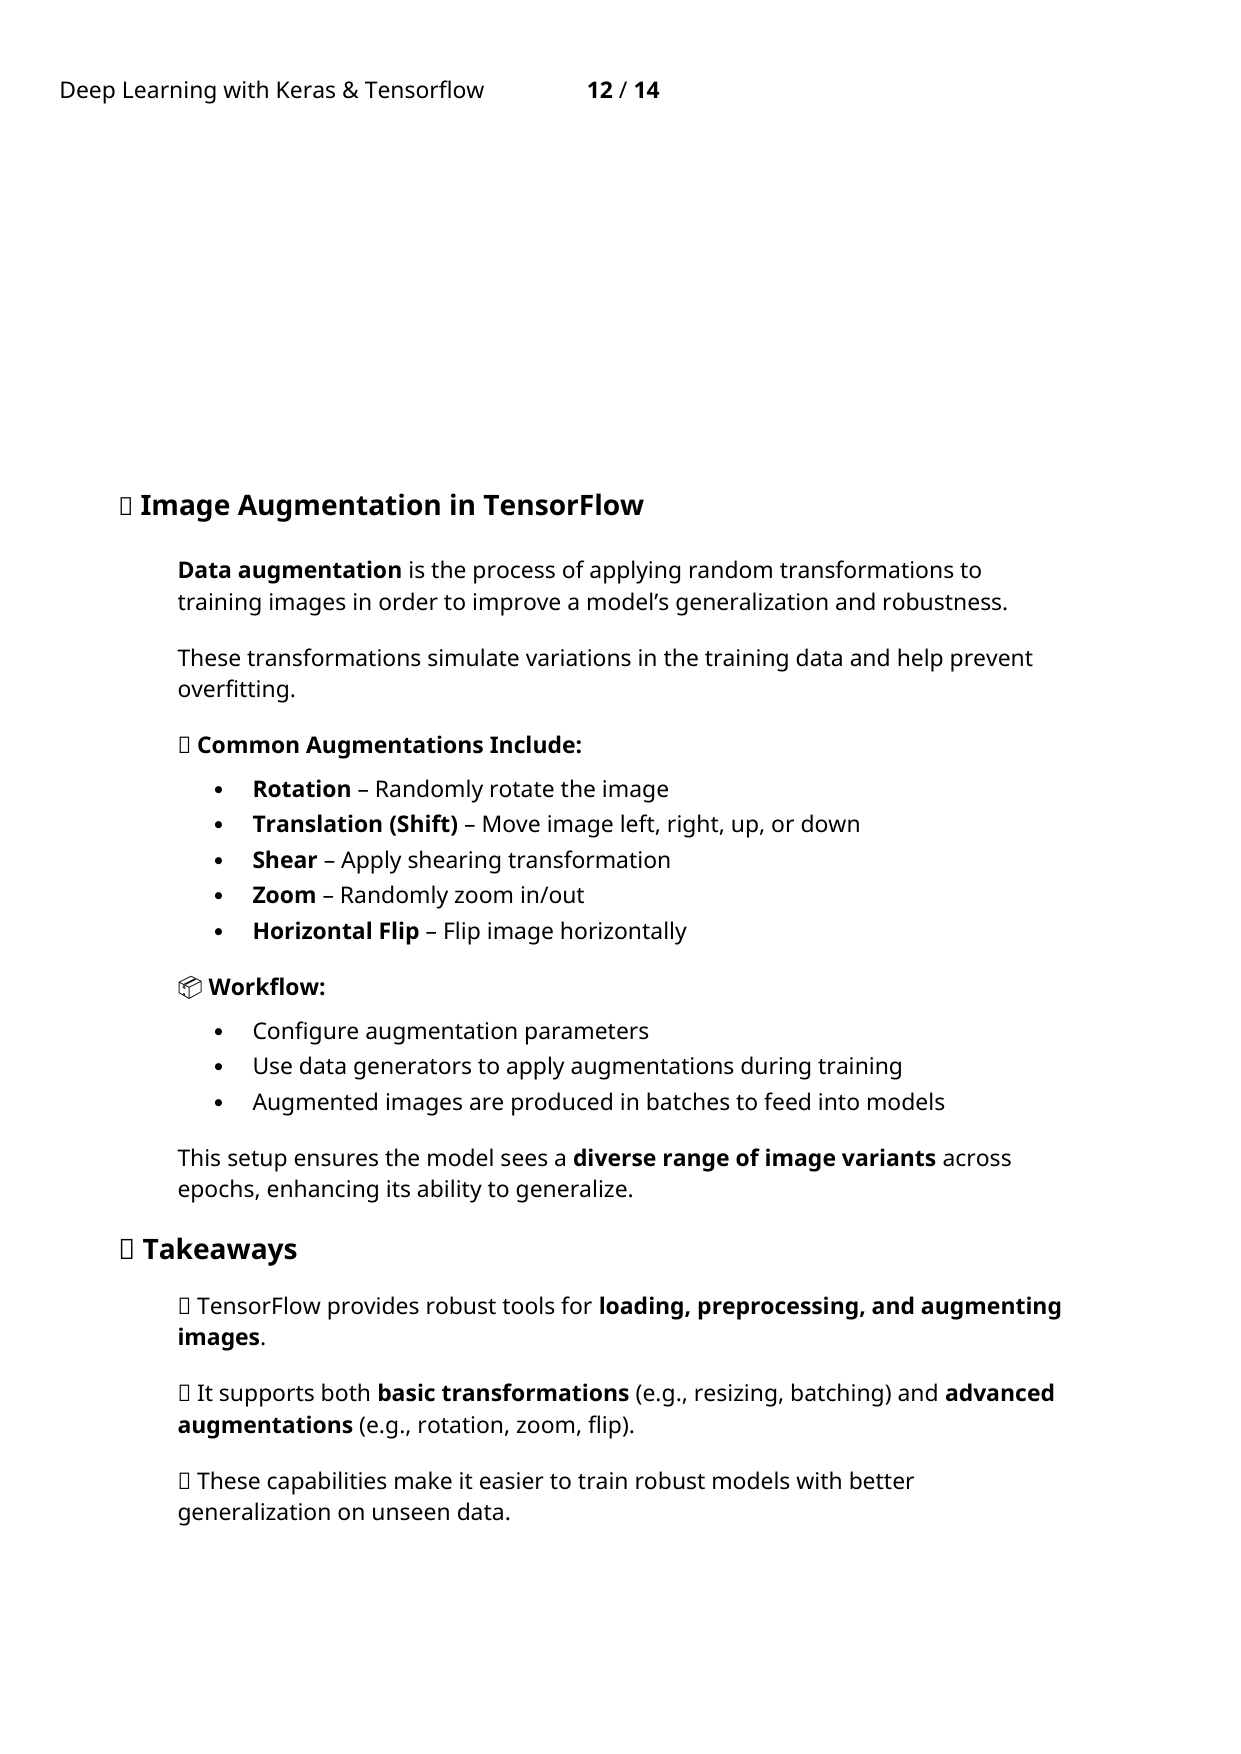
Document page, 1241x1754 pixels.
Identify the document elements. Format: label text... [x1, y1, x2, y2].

list Shear – Apply shearing transformation [215, 844, 1063, 875]
text ✅ It supports both basic transformations (e.g., resizing, batching) and advanced augmentations (e.g., rotation, zoom, flip). [177, 1377, 1063, 1440]
text 📦 Workflow: [177, 971, 1063, 1002]
text ✅ TensorFlow provides robust tools for loading, preprocessing, and augmenting images. [177, 1290, 1063, 1352]
subtitle 🔹 Image Augmentation in TensorFlow [118, 485, 1063, 523]
text ✅ These capabilities make it easier to train robust models with better generalization on unseen data. [177, 1465, 1063, 1527]
list Horizontal Flip – Flip image horizontally [215, 914, 1063, 946]
list Augmented images are produced in batches to feed into models [215, 1085, 1063, 1117]
list Translation (Shift) – Move image left, right, up, or down [215, 808, 1063, 839]
text This setup ensures the model sees a diverse range of image variants across epochs, enhancing its ability to generalize. [177, 1142, 1063, 1204]
list Zoom – Randomly zoom in/out [215, 879, 1063, 910]
text These transformations simulate variations in the training data and help prevent overfitting. [177, 642, 1063, 704]
text Data augmentation is the process of applying random transformations to training images in order to improve a model’s generalization and robustness. [177, 554, 1063, 617]
list Use data generators to apply augmentations during training [215, 1050, 1063, 1081]
subtitle ✅ Takeaways [118, 1229, 1063, 1267]
text ✨ Common Augmentations Include: [177, 729, 1063, 760]
list Configure augmentation parameters [215, 1014, 1063, 1046]
list Rotation – Randomly rotate the image [215, 773, 1063, 804]
